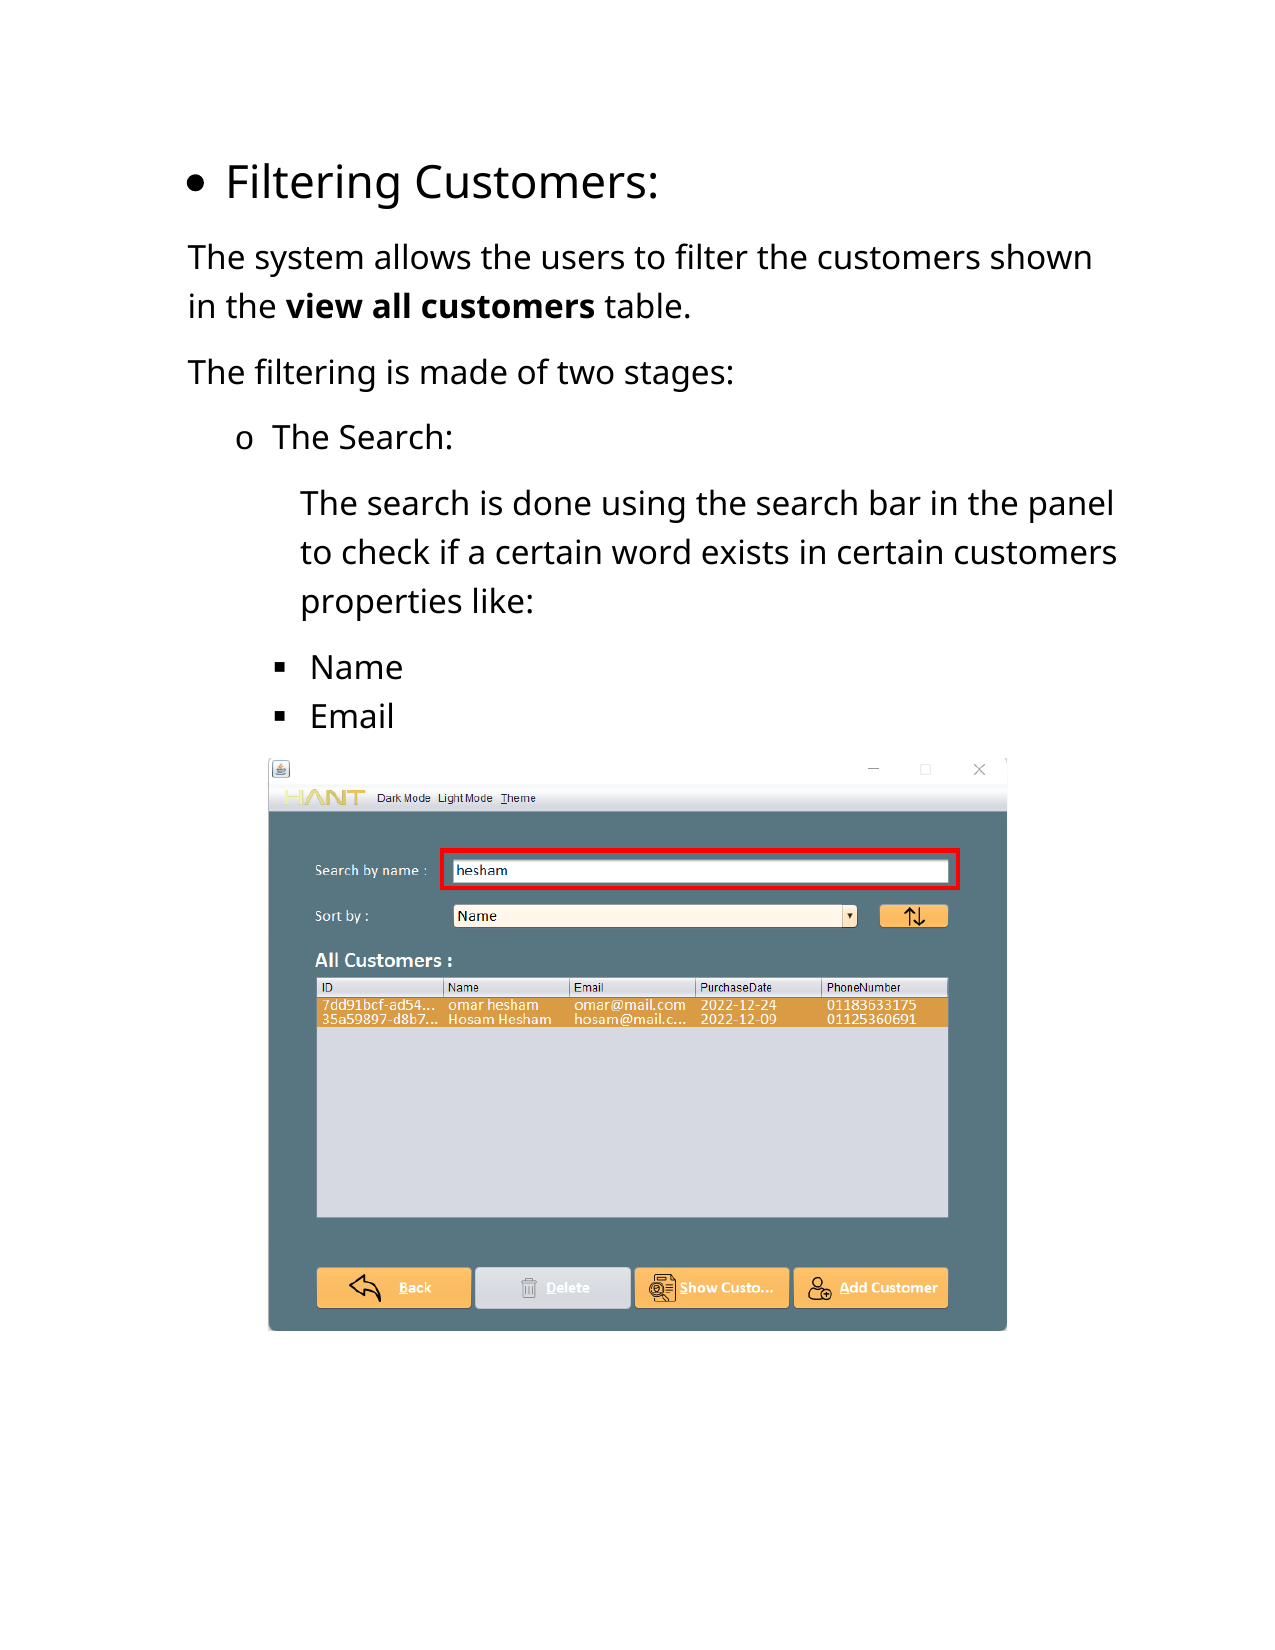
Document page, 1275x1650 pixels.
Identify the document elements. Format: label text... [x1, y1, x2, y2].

text The filtering is made of two stages: [187, 348, 1125, 394]
list Email [272, 693, 1125, 738]
list Name [272, 644, 1125, 689]
picture [267, 758, 1008, 1331]
text The system allows the users to filter the customers shown in the view all customers table. [187, 234, 1125, 328]
list The Search: [234, 414, 1125, 460]
text The search is done using the search bar in the panel to check if a certain word exists in certain customers properties like: [300, 480, 1125, 623]
list Filtering Customers: [187, 150, 1125, 212]
